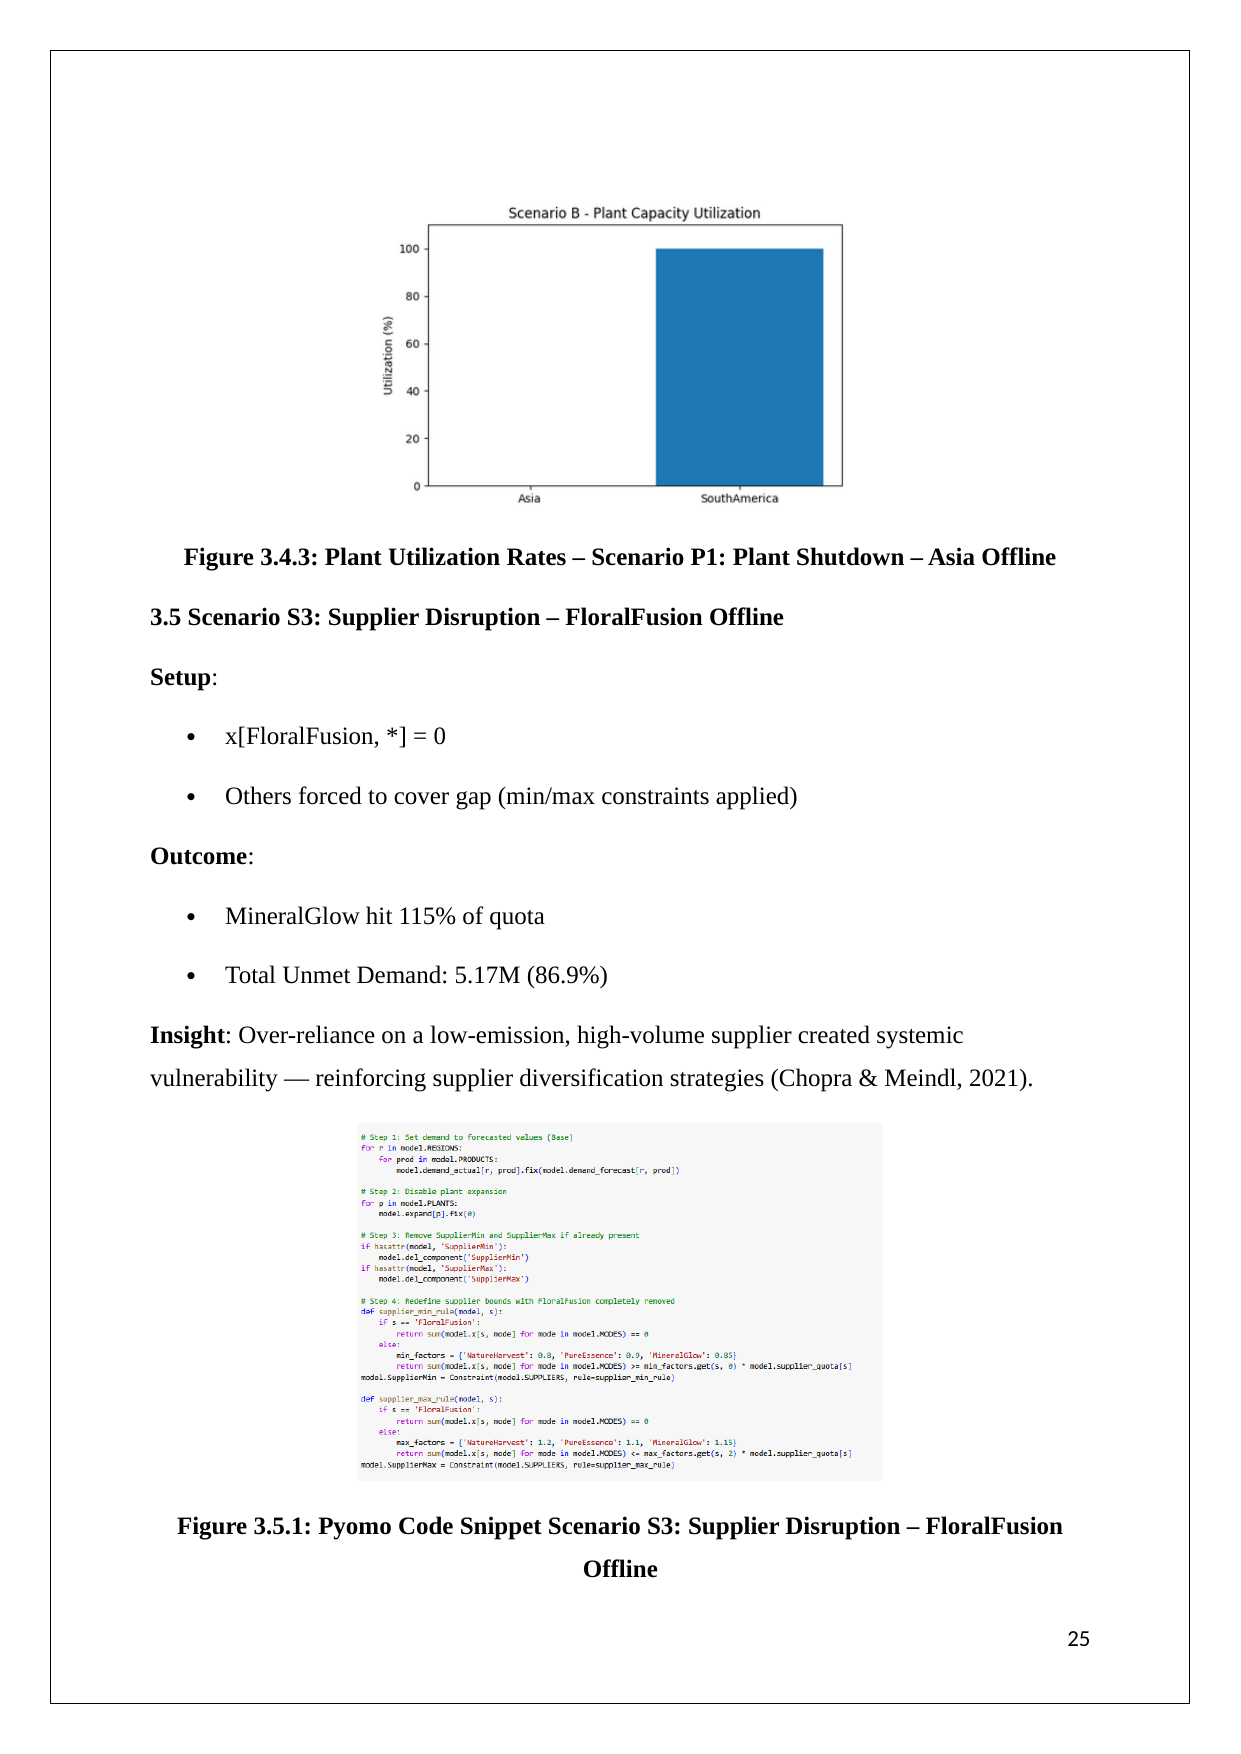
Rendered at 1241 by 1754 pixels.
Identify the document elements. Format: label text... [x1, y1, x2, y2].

list Total Unmet Demand: 5.17M (86.9%) [187, 961, 1090, 989]
text Insight: Over-reliance on a low-emission, high-volume supplier created systemic vulnerability — reinforcing supplier diversification strategies (Chopra & Meindl, 2021). [150, 1020, 1090, 1092]
text 3.5 Scenario S3: Supplier Disruption – FloralFusion Offline [150, 602, 1090, 631]
picture [357, 1123, 883, 1481]
list x[FloralFusion, *] = 0 [187, 721, 1090, 750]
text Setup: [150, 662, 1090, 690]
list Others forced to cover gap (min/max constraints applied) [187, 781, 1090, 810]
picture [360, 186, 880, 528]
list MineralGlow hit 115% of quota [187, 901, 1090, 929]
text Outcome: [150, 841, 1090, 870]
text Figure 3.5.1: Pyomo Code Snippet Scenario S3: Supplier Disruption – FloralFusion Offline [150, 1511, 1090, 1583]
